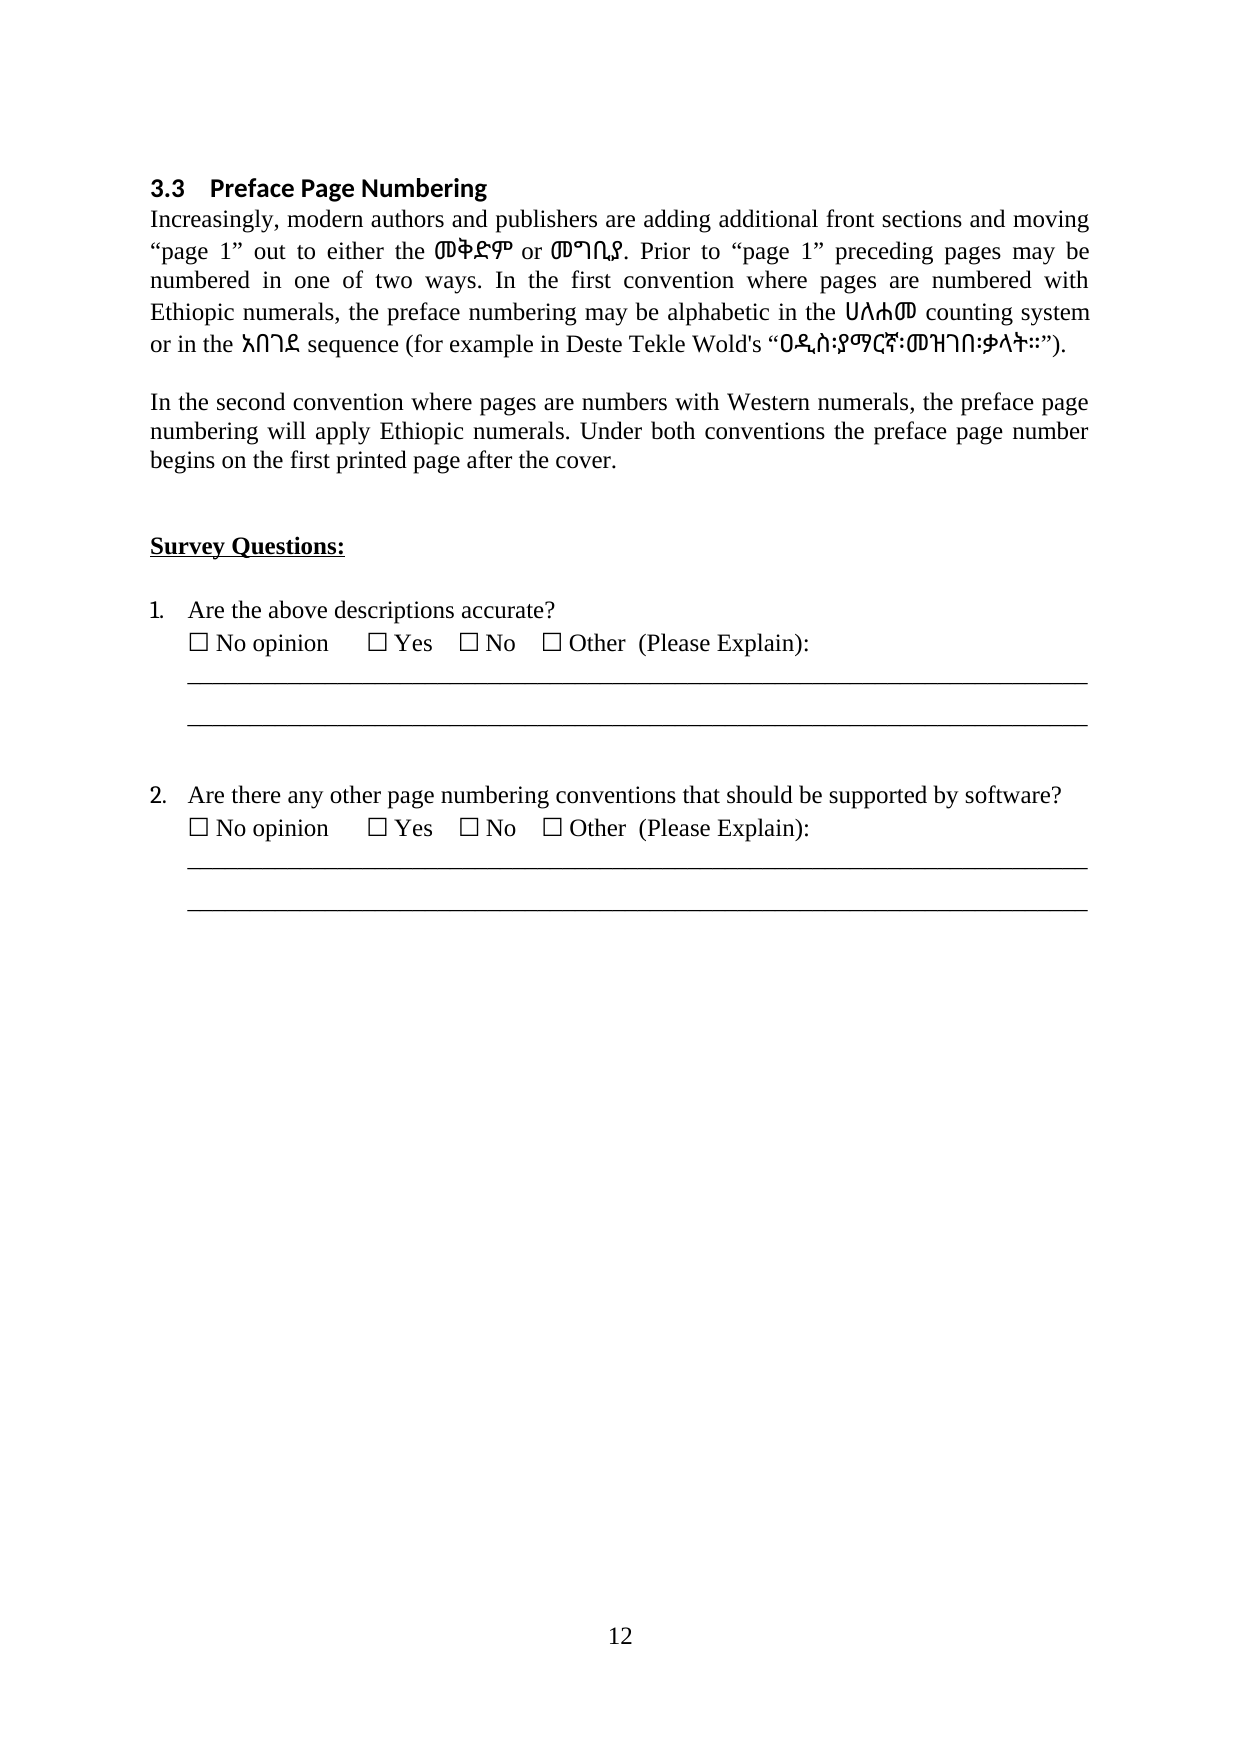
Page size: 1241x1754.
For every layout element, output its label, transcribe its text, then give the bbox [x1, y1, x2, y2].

text Increasingly, modern authors and publishers are adding additional front sections and moving “page 1” out to either the መቅድም or መግቢያ. Prior to “page 1” preceding pages may be numbered in one of two ways. In the first convention where pages are numbered with Ethiopic numerals, the preface numbering may be alphabetic in the ሀለሐመ counting system or in the አበገደ sequence (for example in Deste Tekle Wold's “ዐዲስ፡ያማርኛ፡መዝገበ፡ቃላት።”). [150, 204, 1090, 358]
text ________________________________________________________________________ [187, 700, 1090, 728]
list Are there any other page numbering conventions that should be supported by software? ☐ No opinion ☐ Yes ☐ No ☐ Other (Please Explain): ________________________________________________________________________ [150, 780, 1090, 872]
text ________________________________________________________________________ [187, 885, 1090, 913]
text In the second convention where pages are numbers with Western numerals, the preface page numbering will apply Ethiopic numerals. Under both conventions the preface page number begins on the first printed page after the cover. [150, 387, 1090, 473]
text Survey Questions: [150, 531, 1090, 560]
subtitle Preface Page Numbering [150, 171, 1090, 204]
list Are the above descriptions accurate? ☐ No opinion ☐ Yes ☐ No ☐ Other (Please Explain): ________________________________________________________________________ [150, 595, 1090, 687]
